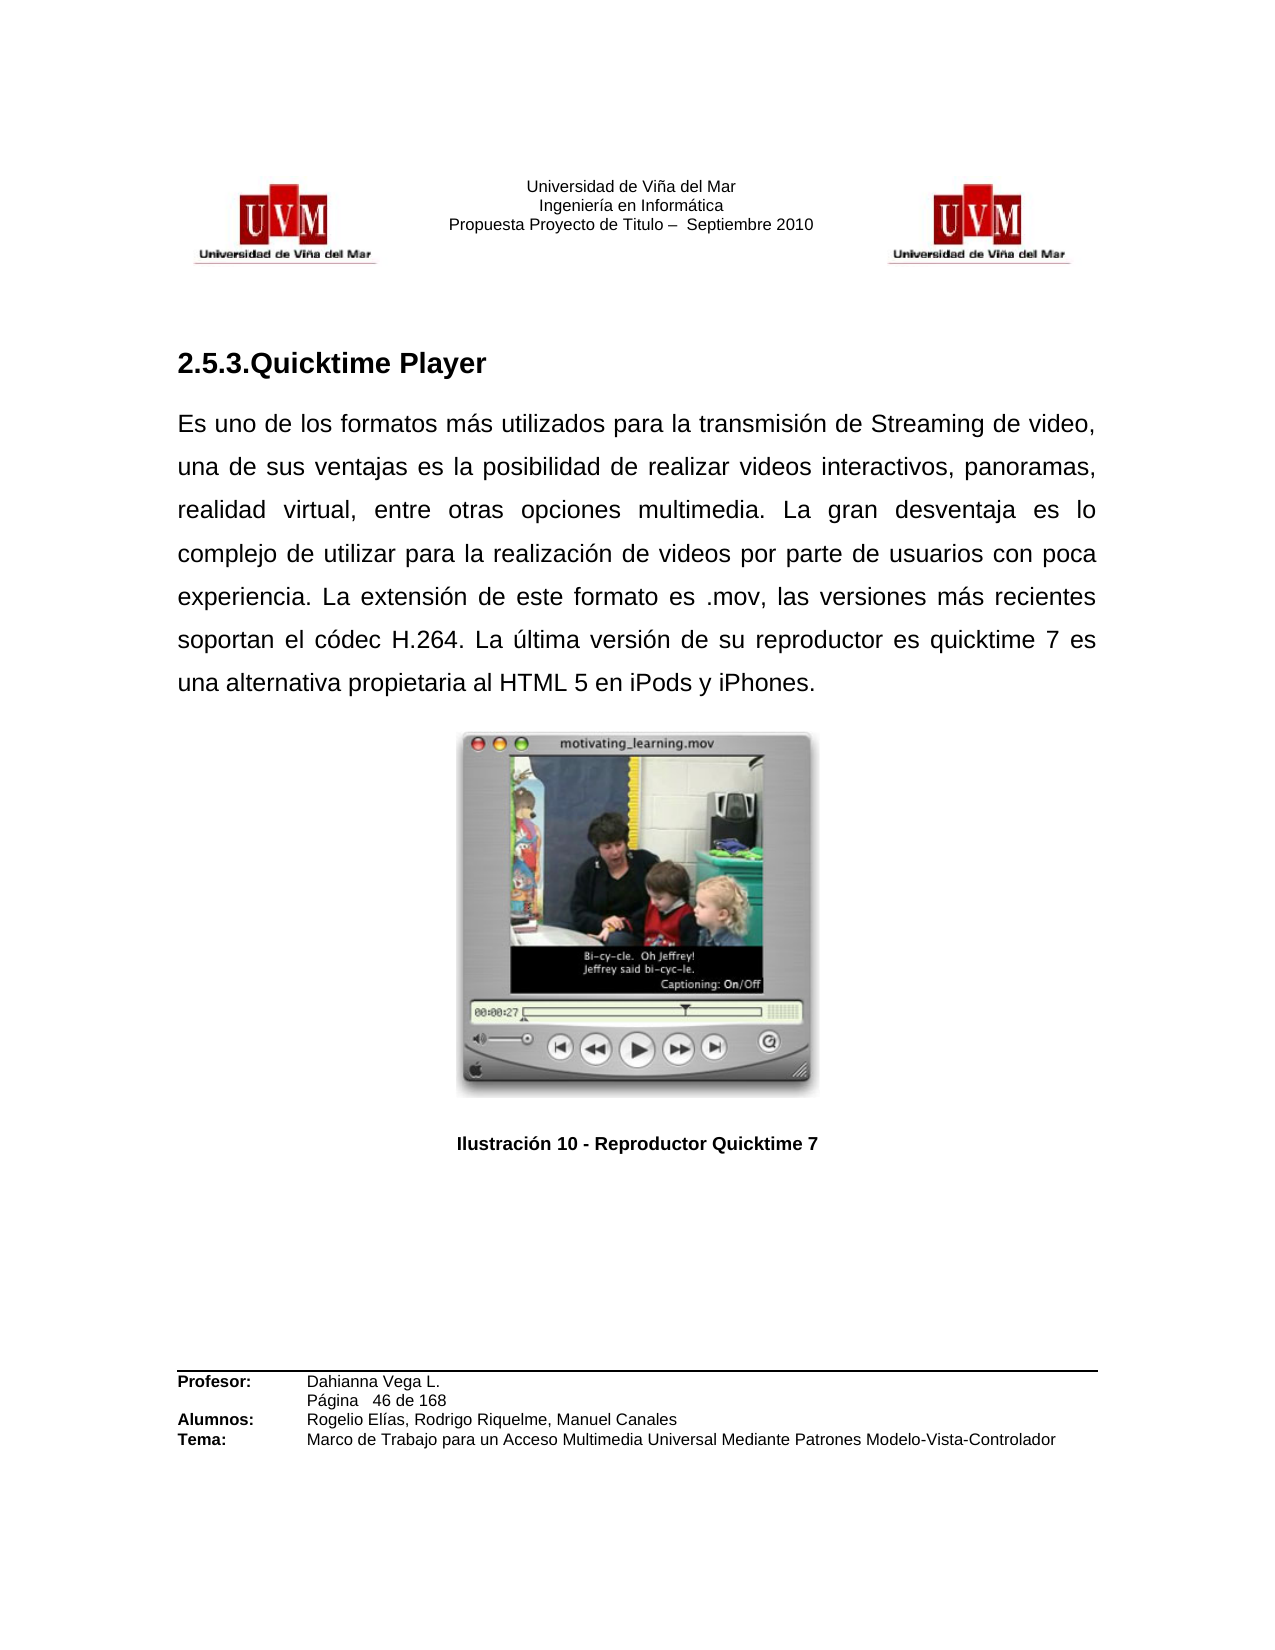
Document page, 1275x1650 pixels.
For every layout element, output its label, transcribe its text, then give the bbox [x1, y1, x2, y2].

text Es uno de los formatos más utilizados para la transmisión de Streaming de video, una de sus ventajas es la posibilidad de realizar videos interactivos, panoramas, realidad virtual, entre otras opciones multimedia. La gran desventaja es lo complejo de utilizar para la realización de videos por parte de usuarios con poca experiencia. La extensión de este formato es .mov, las versiones más recientes soportan el códec H.264. La última versión de su reproductor es quicktime 7 es una alternativa propietaria al HTML 5 en iPods y iPhones. [177, 409, 1098, 697]
subtitle 2.5.3.Quicktime Player [177, 346, 1098, 380]
picture [455, 731, 820, 1098]
text Ilustración 10 - Reproductor Quicktime 7 [177, 1133, 1098, 1154]
picture [177, 176, 390, 267]
picture [871, 176, 1084, 267]
